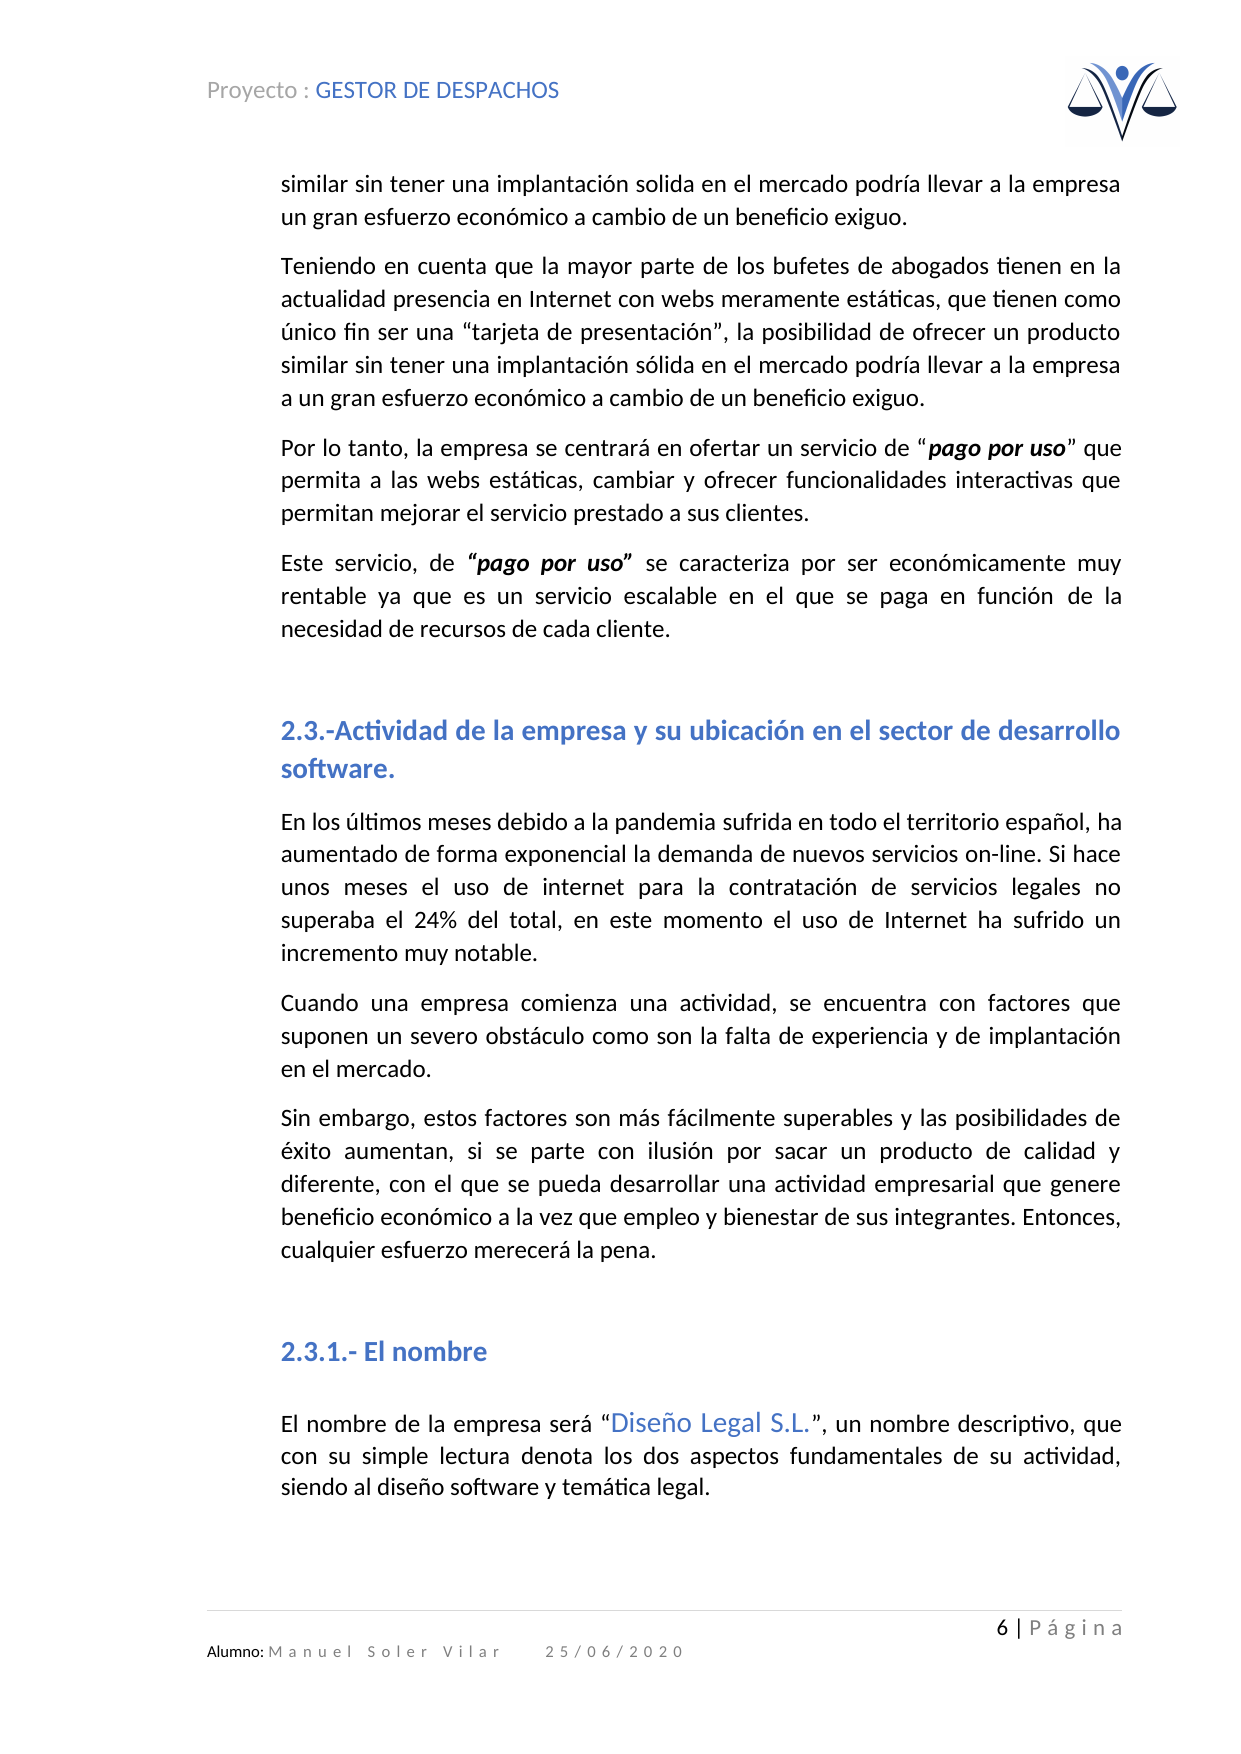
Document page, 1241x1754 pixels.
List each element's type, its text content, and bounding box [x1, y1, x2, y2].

text Sin embargo, estos factores son más fácilmente superables y las posibilidades de éxito aumentan, si se parte con ilusión por sacar un producto de calidad y diferente, con el que se pueda desarrollar una actividad empresarial que genere beneficio económico a la vez que empleo y bienestar de sus integrantes. Entonces, cualquier esfuerzo merecerá la pena. [281, 1102, 1122, 1264]
text Cuando una empresa comienza una actividad, se encuentra con factores que suponen un severo obstáculo como son la falta de experiencia y de implantación en el mercado. [281, 987, 1122, 1083]
text 2.3.-Actividad de la empresa y su ubicación en el sector de desarrollo software. [281, 712, 1122, 786]
text En los últimos meses debido a la pandemia sufrida en todo el territorio español, ha aumentado de forma exponencial la demanda de nuevos servicios on-line. Si hace unos meses el uso de internet para la contratación de servicios legales no superaba el 24% del total, en este momento el uso de Internet ha sufrido un incremento muy notable. [281, 806, 1122, 968]
text Este servicio, de “pago por uso” se caracteriza por ser económicamente muy rentable ya que es un servicio escalable en el que se paga en función de la necesidad de recursos de cada cliente. [281, 547, 1122, 643]
text 2.3.1.- El nombre [281, 1333, 1122, 1369]
picture [1065, 56, 1181, 147]
text El nombre de la empresa será “Diseño Legal S.L.”, un nombre descriptivo, que con su simple lectura denota los dos aspectos fundamentales de su actividad, siendo al diseño software y temática legal. [281, 1404, 1122, 1501]
text Por lo tanto, la empresa se centrará en ofertar un servicio de “pago por uso” que permita a las webs estáticas, cambiar y ofrecer funcionalidades interactivas que permitan mejorar el servicio prestado a sus clientes. [281, 432, 1122, 528]
text Teniendo en cuenta que la mayor parte de los bufetes de abogados tienen en la actualidad presencia en Internet con webs meramente estáticas, que tienen como único fin ser una “tarjeta de presentación”, la posibilidad de ofrecer un producto similar sin tener una implantación sólida en el mercado podría llevar a la empresa a un gran esfuerzo económico a cambio de un beneficio exiguo. [281, 251, 1122, 413]
